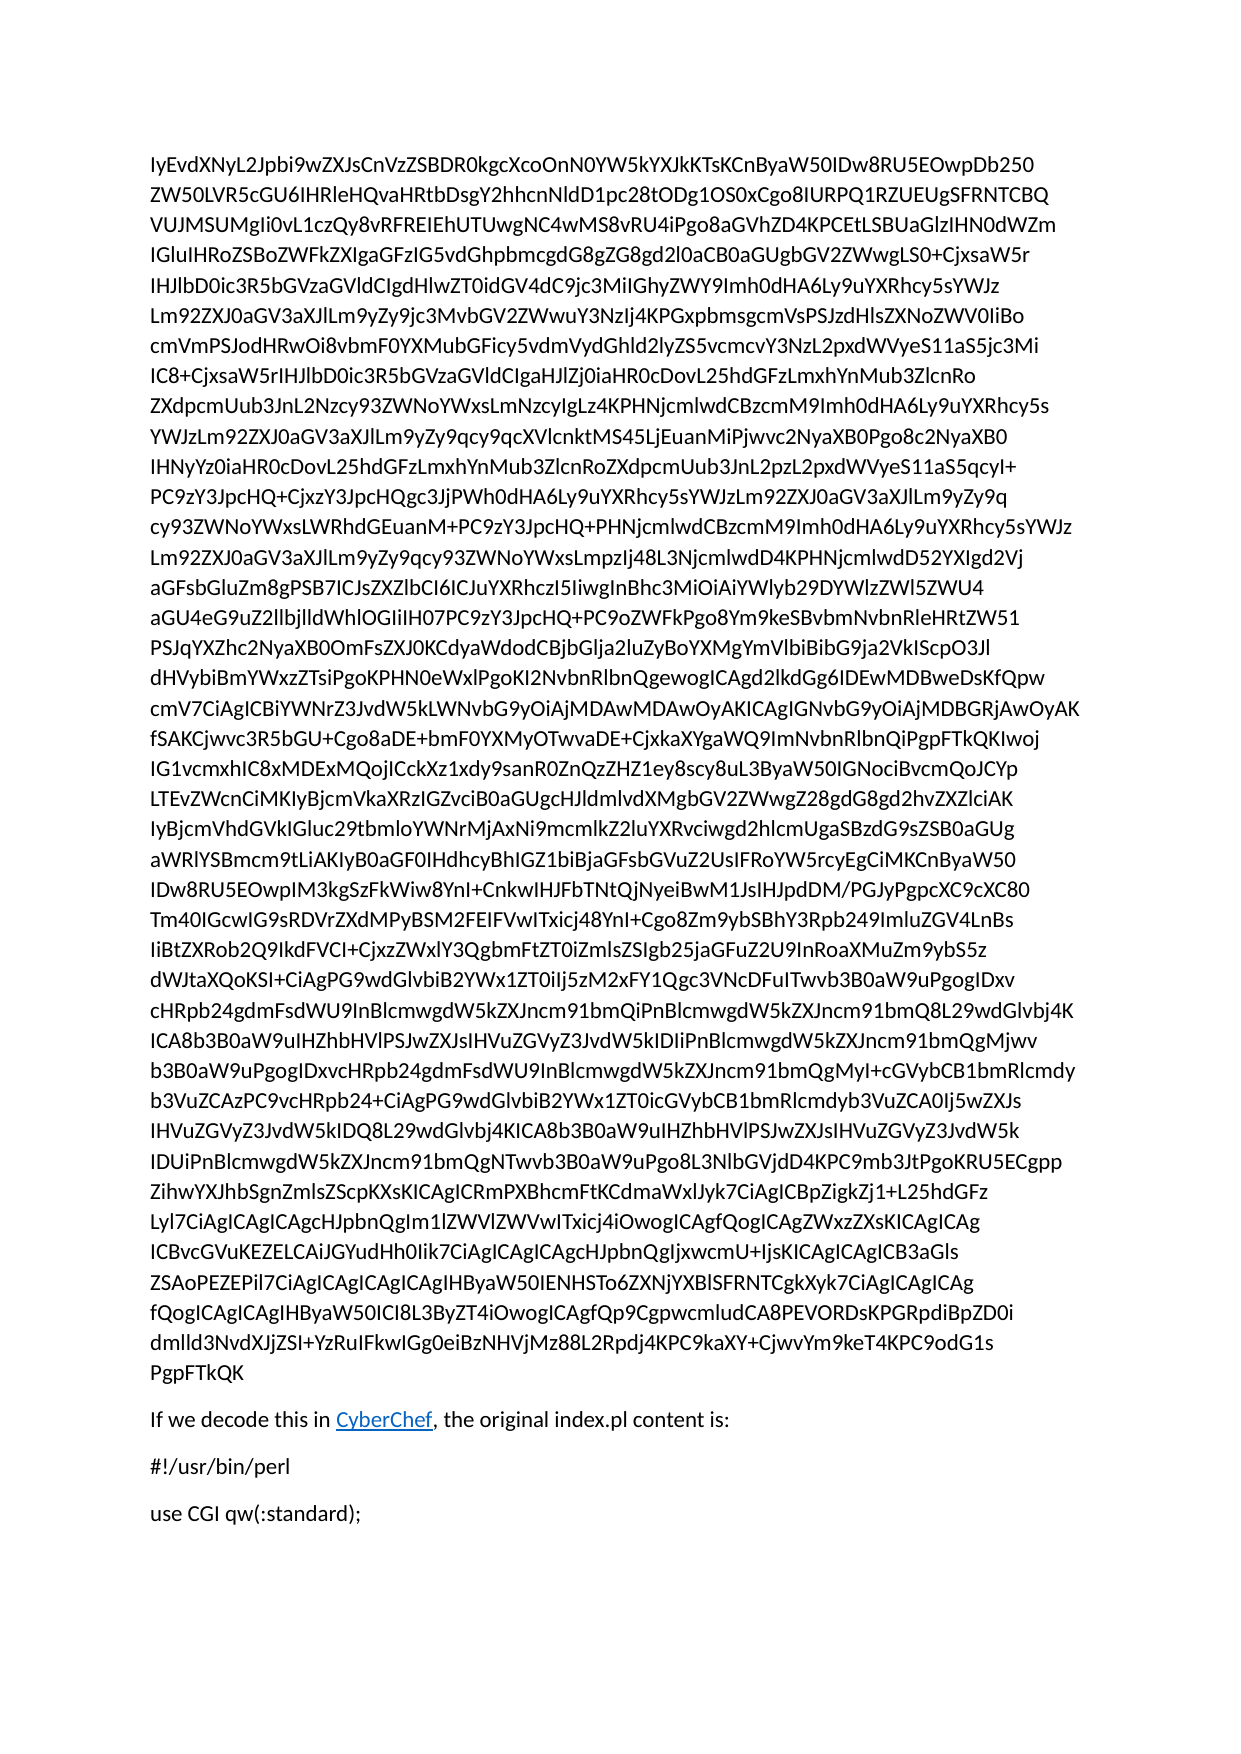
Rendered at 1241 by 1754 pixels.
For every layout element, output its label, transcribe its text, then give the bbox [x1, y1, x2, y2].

text If we decode this in CyberChef, the original index.pl content is: [150, 1405, 1090, 1433]
text #!/usr/bin/perl [150, 1452, 1090, 1480]
text IyEvdXNyL2Jpbi9wZXJsCnVzZSBDR0kgcXcoOnN0YW5kYXJkKTsKCnByaW50IDw8RU5EOwpDb250 ZW50LVR5cGU6IHRleHQvaHRtbDsgY2hhcnNldD1pc28tODg1OS0xCgo8IURPQ1RZUEUgSFRNTCBQ VUJMSUMgIi0vL1czQy8vRFREIEhUTUwgNC4wMS8vRU4iPgo8aGVhZD4KPCEtLSBUaGlzIHN0dWZm IGluIHRoZSBoZWFkZXIgaGFzIG5vdGhpbmcgdG8gZG8gd2l0aCB0aGUgbGV2ZWwgLS0+CjxsaW5r IHJlbD0ic3R5bGVzaGVldCIgdHlwZT0idGV4dC9jc3MiIGhyZWY9Imh0dHA6Ly9uYXRhcy5sYWJz Lm92ZXJ0aGV3aXJlLm9yZy9jc3MvbGV2ZWwuY3NzIj4KPGxpbmsgcmVsPSJzdHlsZXNoZWV0IiBo cmVmPSJodHRwOi8vbmF0YXMubGFicy5vdmVydGhld2lyZS5vcmcvY3NzL2pxdWVyeS11aS5jc3Mi IC8+CjxsaW5rIHJlbD0ic3R5bGVzaGVldCIgaHJlZj0iaHR0cDovL25hdGFzLmxhYnMub3ZlcnRo ZXdpcmUub3JnL2Nzcy93ZWNoYWxsLmNzcyIgLz4KPHNjcmlwdCBzcmM9Imh0dHA6Ly9uYXRhcy5s YWJzLm92ZXJ0aGV3aXJlLm9yZy9qcy9qcXVlcnktMS45LjEuanMiPjwvc2NyaXB0Pgo8c2NyaXB0 IHNyYz0iaHR0cDovL25hdGFzLmxhYnMub3ZlcnRoZXdpcmUub3JnL2pzL2pxdWVyeS11aS5qcyI+ PC9zY3JpcHQ+CjxzY3JpcHQgc3JjPWh0dHA6Ly9uYXRhcy5sYWJzLm92ZXJ0aGV3aXJlLm9yZy9q cy93ZWNoYWxsLWRhdGEuanM+PC9zY3JpcHQ+PHNjcmlwdCBzcmM9Imh0dHA6Ly9uYXRhcy5sYWJz Lm92ZXJ0aGV3aXJlLm9yZy9qcy93ZWNoYWxsLmpzIj48L3NjcmlwdD4KPHNjcmlwdD52YXIgd2Vj aGFsbGluZm8gPSB7ICJsZXZlbCI6ICJuYXRhczI5IiwgInBhc3MiOiAiYWlyb29DYWlzZWl5ZWU4 aGU4eG9uZ2llbjlldWhlOGIiIH07PC9zY3JpcHQ+PC9oZWFkPgo8Ym9keSBvbmNvbnRleHRtZW51 PSJqYXZhc2NyaXB0OmFsZXJ0KCdyaWdodCBjbGlja2luZyBoYXMgYmVlbiBibG9ja2VkIScpO3Jl dHVybiBmYWxzZTsiPgoKPHN0eWxlPgoKI2NvbnRlbnQgewogICAgd2lkdGg6IDEwMDBweDsKfQpw cmV7CiAgICBiYWNrZ3JvdW5kLWNvbG9yOiAjMDAwMDAwOyAKICAgIGNvbG9yOiAjMDBGRjAwOyAK fSAKCjwvc3R5bGU+Cgo8aDE+bmF0YXMyOTwvaDE+CjxkaXYgaWQ9ImNvbnRlbnQiPgpFTkQKIwoj IG1vcmxhIC8xMDExMQojICckXz1xdy9sanR0ZnQzZHZ1ey8scy8uL3ByaW50IGNociBvcmQoJCYp LTEvZWcnCiMKIyBjcmVkaXRzIGZvciB0aGUgcHJldmlvdXMgbGV2ZWwgZ28gdG8gd2hvZXZlciAK IyBjcmVhdGVkIGluc29tbmloYWNrMjAxNi9mcmlkZ2luYXRvciwgd2hlcmUgaSBzdG9sZSB0aGUg aWRlYSBmcm9tLiAKIyB0aGF0IHdhcyBhIGZ1biBjaGFsbGVuZ2UsIFRoYW5rcyEgCiMKCnByaW50 IDw8RU5EOwpIM3kgSzFkWiw8YnI+CnkwIHJFbTNtQjNyeiBwM1JsIHJpdDM/PGJyPgpcXC9cXC80 Tm40IGcwIG9sRDVrZXdMPyBSM2FEIFVwITxicj48YnI+Cgo8Zm9ybSBhY3Rpb249ImluZGV4LnBs IiBtZXRob2Q9IkdFVCI+CjxzZWxlY3QgbmFtZT0iZmlsZSIgb25jaGFuZ2U9InRoaXMuZm9ybS5z dWJtaXQoKSI+CiAgPG9wdGlvbiB2YWx1ZT0iIj5zM2xFY1Qgc3VNcDFuITwvb3B0aW9uPgogIDxv cHRpb24gdmFsdWU9InBlcmwgdW5kZXJncm91bmQiPnBlcmwgdW5kZXJncm91bmQ8L29wdGlvbj4K ICA8b3B0aW9uIHZhbHVlPSJwZXJsIHVuZGVyZ3JvdW5kIDIiPnBlcmwgdW5kZXJncm91bmQgMjwv b3B0aW9uPgogIDxvcHRpb24gdmFsdWU9InBlcmwgdW5kZXJncm91bmQgMyI+cGVybCB1bmRlcmdy b3VuZCAzPC9vcHRpb24+CiAgPG9wdGlvbiB2YWx1ZT0icGVybCB1bmRlcmdyb3VuZCA0Ij5wZXJs IHVuZGVyZ3JvdW5kIDQ8L29wdGlvbj4KICA8b3B0aW9uIHZhbHVlPSJwZXJsIHVuZGVyZ3JvdW5k IDUiPnBlcmwgdW5kZXJncm91bmQgNTwvb3B0aW9uPgo8L3NlbGVjdD4KPC9mb3JtPgoKRU5ECgpp ZihwYXJhbSgnZmlsZScpKXsKICAgICRmPXBhcmFtKCdmaWxlJyk7CiAgICBpZigkZj1+L25hdGFz Lyl7CiAgICAgICAgcHJpbnQgIm1lZWVlZWVwITxicj4iOwogICAgfQogICAgZWxzZXsKICAgICAg ICBvcGVuKEZELCAiJGYudHh0Iik7CiAgICAgICAgcHJpbnQgIjxwcmU+IjsKICAgICAgICB3aGls ZSAoPEZEPil7CiAgICAgICAgICAgIHByaW50IENHSTo6ZXNjYXBlSFRNTCgkXyk7CiAgICAgICAg fQogICAgICAgIHByaW50ICI8L3ByZT4iOwogICAgfQp9CgpwcmludCA8PEVORDsKPGRpdiBpZD0i dmlld3NvdXJjZSI+YzRuIFkwIGg0eiBzNHVjMz88L2Rpdj4KPC9kaXY+CjwvYm9keT4KPC9odG1s PgpFTkQK [150, 150, 1090, 1386]
text use CGI qw(:standard); [150, 1499, 1090, 1527]
